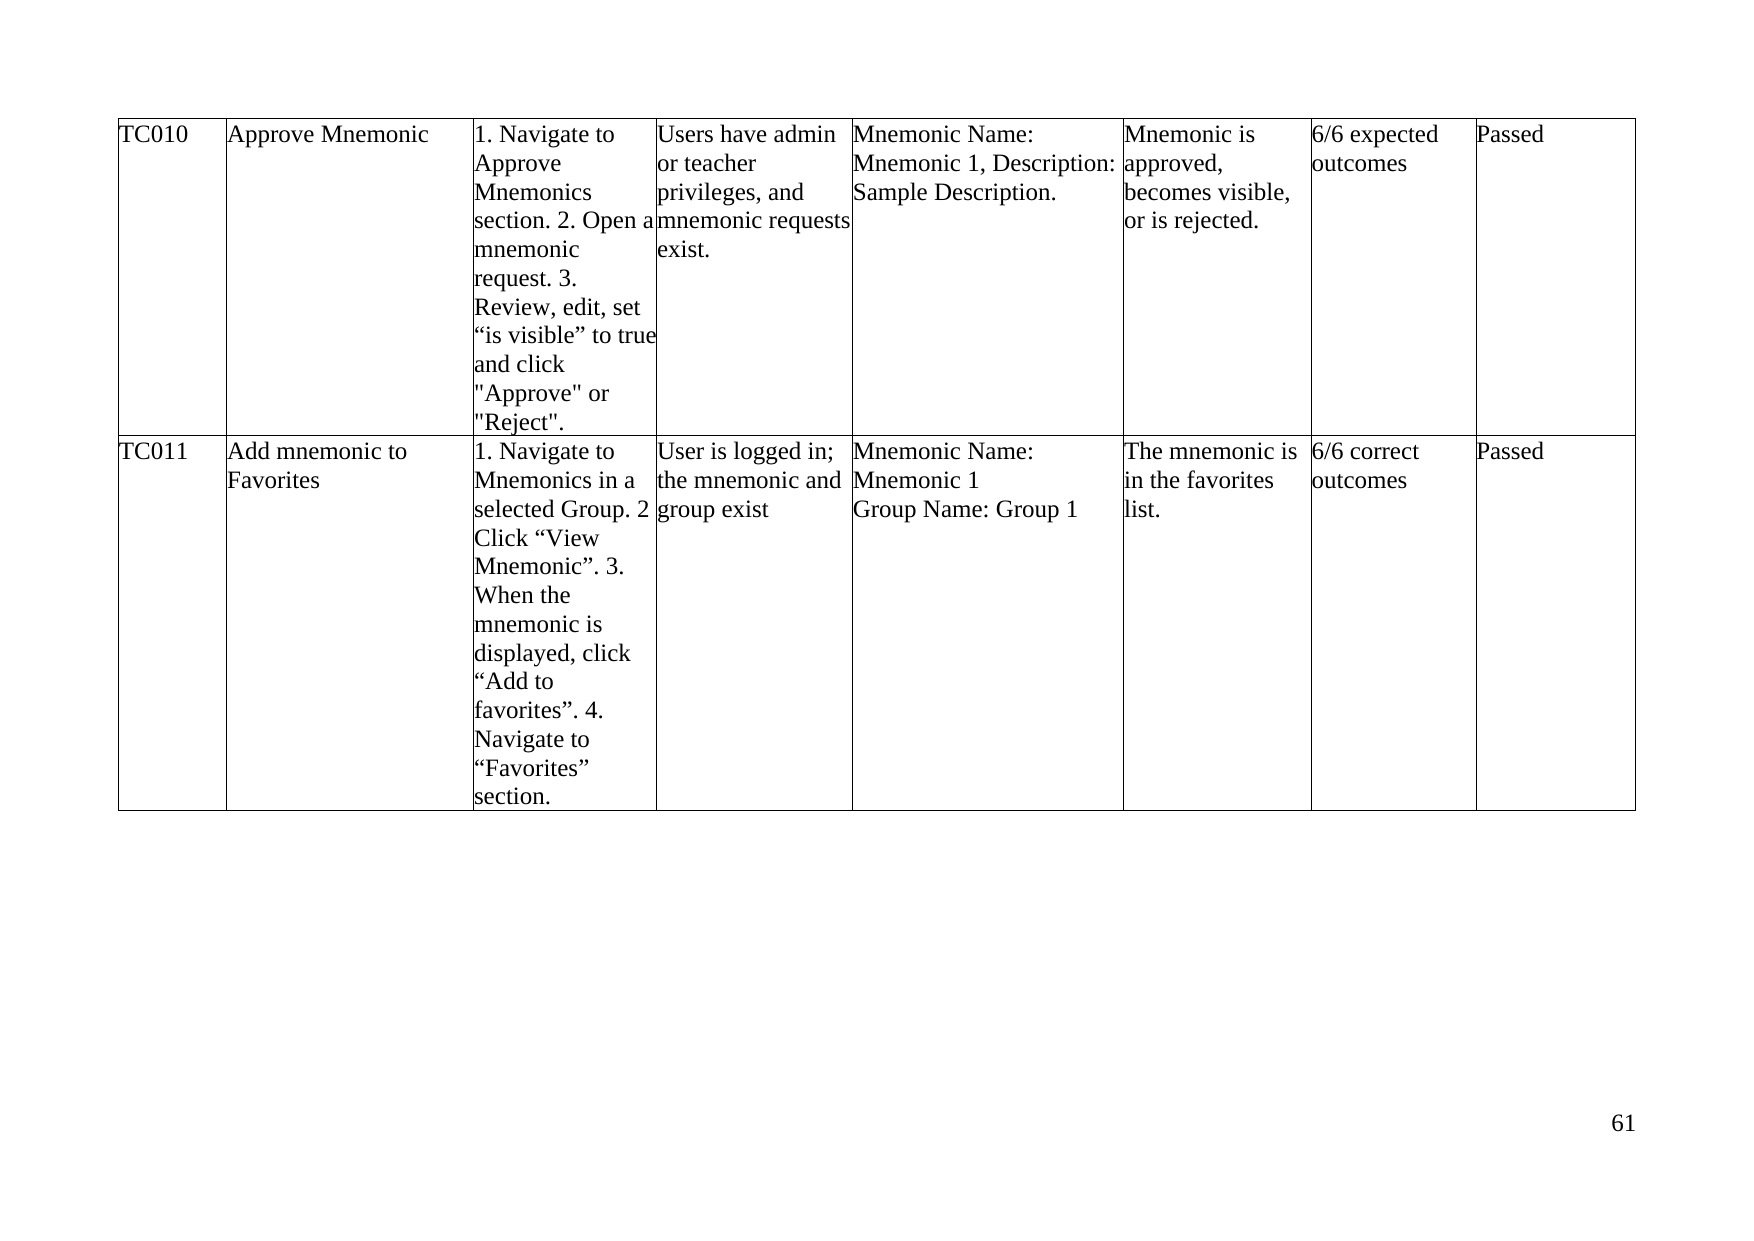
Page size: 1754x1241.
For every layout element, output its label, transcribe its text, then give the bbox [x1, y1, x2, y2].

table_header Approve Mnemonic [227, 119, 473, 435]
table_cell Mnemonic Name: Mnemonic 1 Group Name: Group 1 [853, 436, 1123, 810]
table_cell The mnemonic is in the favorites list. [1124, 436, 1311, 810]
table_header Passed [1477, 119, 1635, 435]
table_cell 1. Navigate to Mnemonics in a selected Group. 2 Click “View Mnemonic”. 3. When the mnemonic is displayed, click “Add to favorites”. 4. Navigate to “Favorites” section. [474, 436, 656, 810]
table_header Users have admin or teacher privileges, and mnemonic requests exist. [657, 119, 852, 435]
table_header Mnemonic Name: Mnemonic 1, Description: Sample Description. [853, 119, 1123, 435]
table_header 6/6 expected outcomes [1312, 119, 1476, 435]
table_cell Passed [1477, 436, 1635, 810]
table_header 1. Navigate to Approve Mnemonics section. 2. Open a mnemonic request. 3. Review, edit, set “is visible” to true and click "Approve" or "Reject". [474, 119, 656, 435]
table_cell User is logged in; the mnemonic and group exist [657, 436, 852, 810]
table_header Mnemonic is approved, becomes visible, or is rejected. [1124, 119, 1311, 435]
table_cell Add mnemonic to Favorites [227, 436, 473, 810]
table_header TC010 [119, 119, 226, 435]
table_cell 6/6 correct outcomes [1312, 436, 1476, 810]
table_cell TC011 [119, 436, 226, 810]
